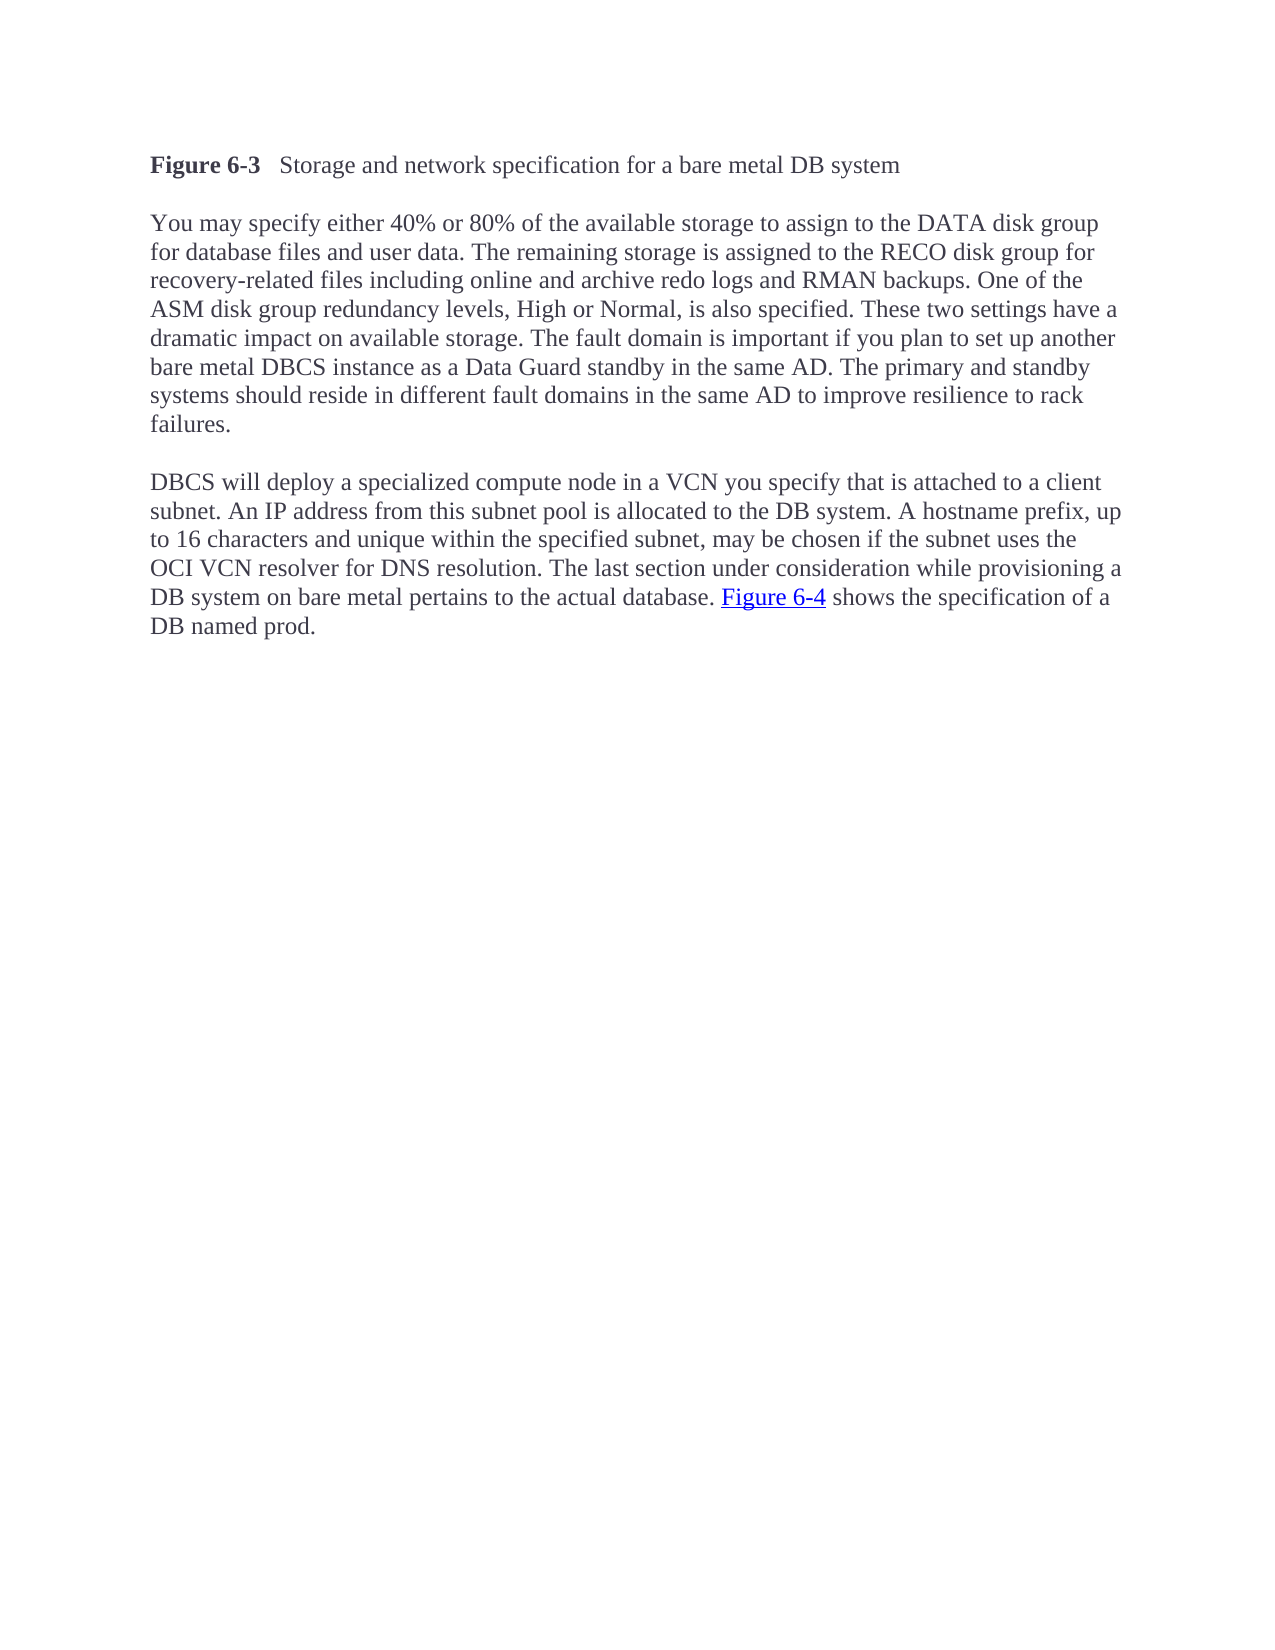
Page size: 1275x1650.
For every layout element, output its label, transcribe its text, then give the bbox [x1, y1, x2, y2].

text DBCS will deploy a specialized compute node in a VCN you specify that is attached to a client subnet. An IP address from this subnet pool is allocated to the DB system. A hostname prefix, up to 16 characters and unique within the specified subnet, may be chosen if the subnet uses the OCI VCN resolver for DNS resolution. The last section under consideration while provisioning a DB system on bare metal pertains to the actual database. Figure 6-4 shows the specification of a DB named prod. [150, 467, 1125, 639]
text Figure 6-3 Storage and network specification for a bare metal DB system [150, 150, 1125, 179]
text You may specify either 40% or 80% of the available storage to assign to the DATA disk group for database files and user data. The remaining storage is assigned to the RECO disk group for recovery-related files including online and archive redo logs and RMAN backups. One of the ASM disk group redundancy levels, High or Normal, is also specified. These two settings have a dramatic impact on available storage. The fault domain is important if you plan to set up another bare metal DBCS instance as a Data Guard standby in the same AD. The primary and standby systems should reside in different fault domains in the same AD to improve resilience to rack failures. [150, 208, 1125, 438]
